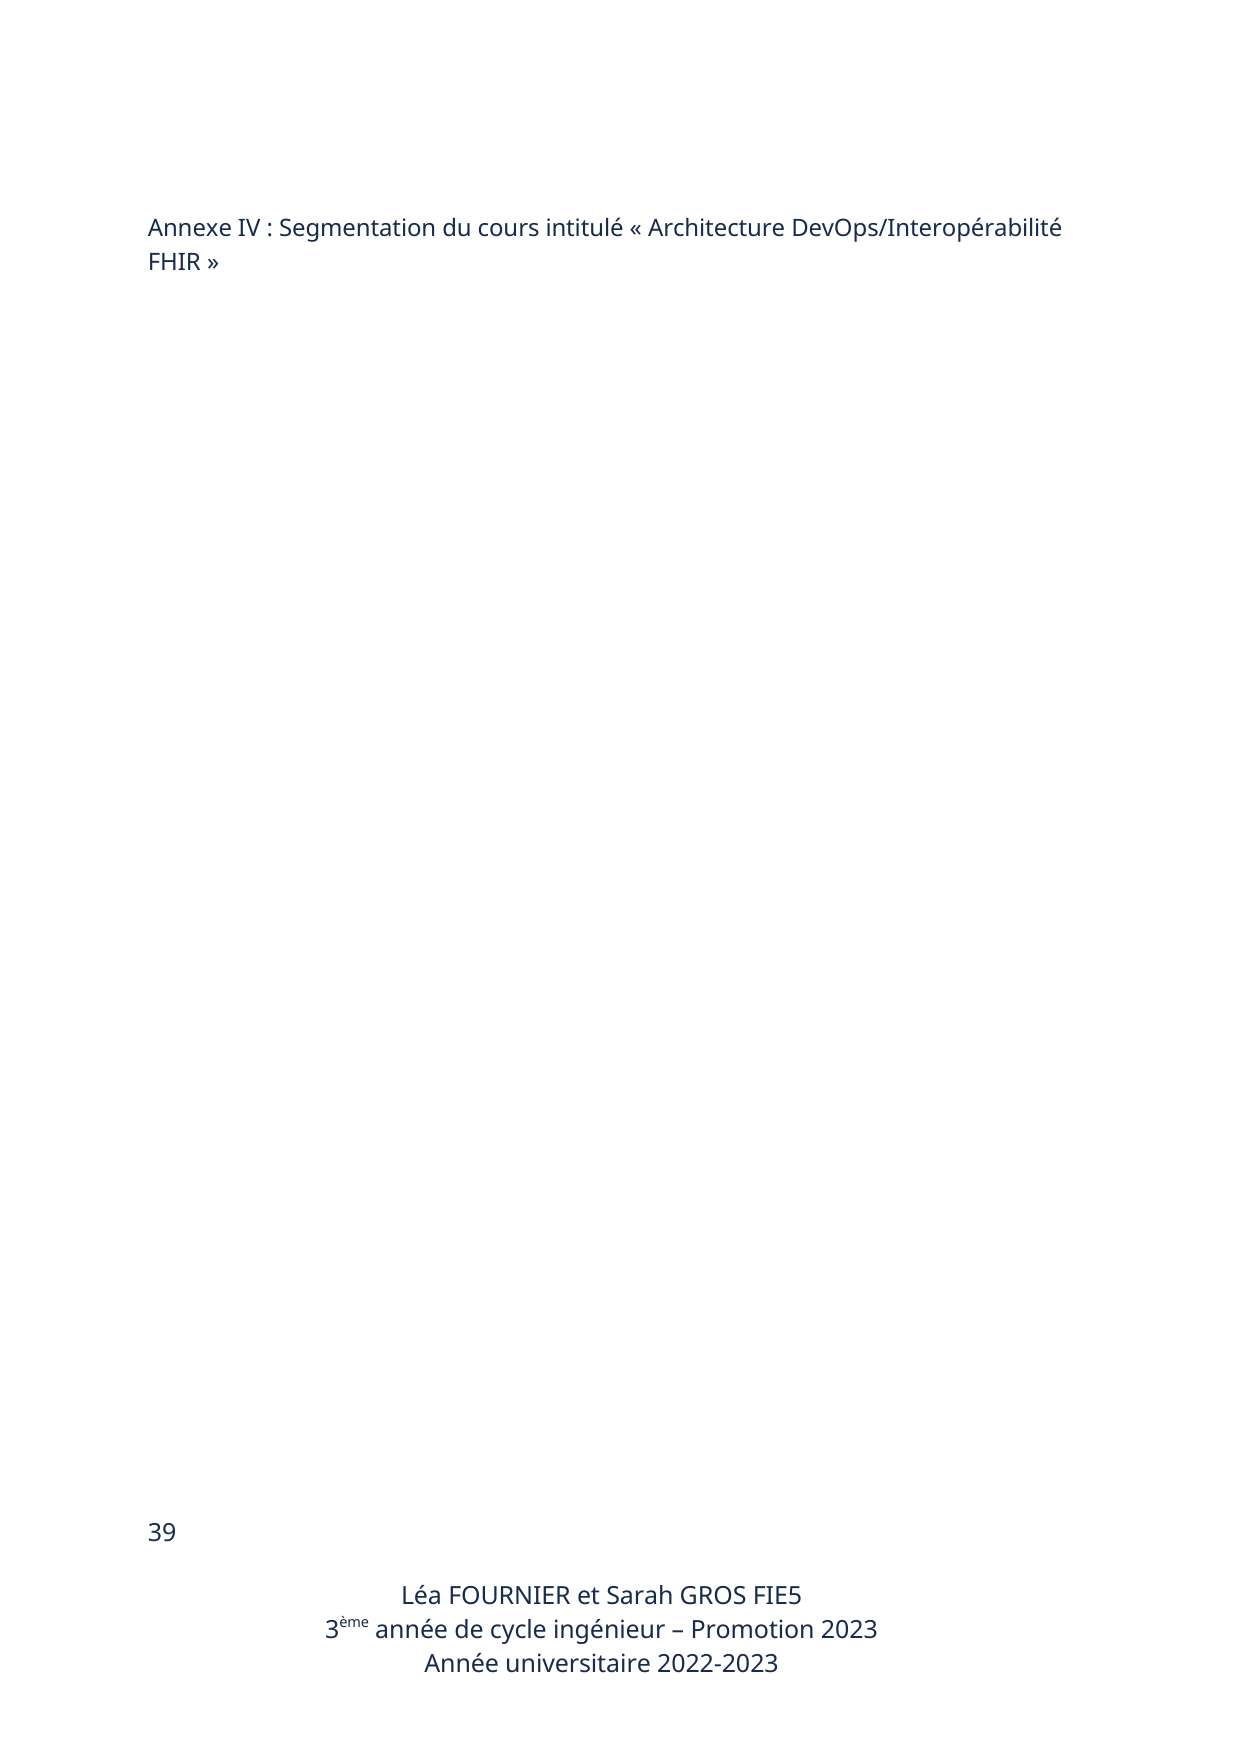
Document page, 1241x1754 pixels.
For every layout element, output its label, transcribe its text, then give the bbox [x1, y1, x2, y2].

text Annexe IV : Segmentation du cours intitulé « Architecture DevOps/Interopérabilité FHIR » [148, 211, 1093, 277]
